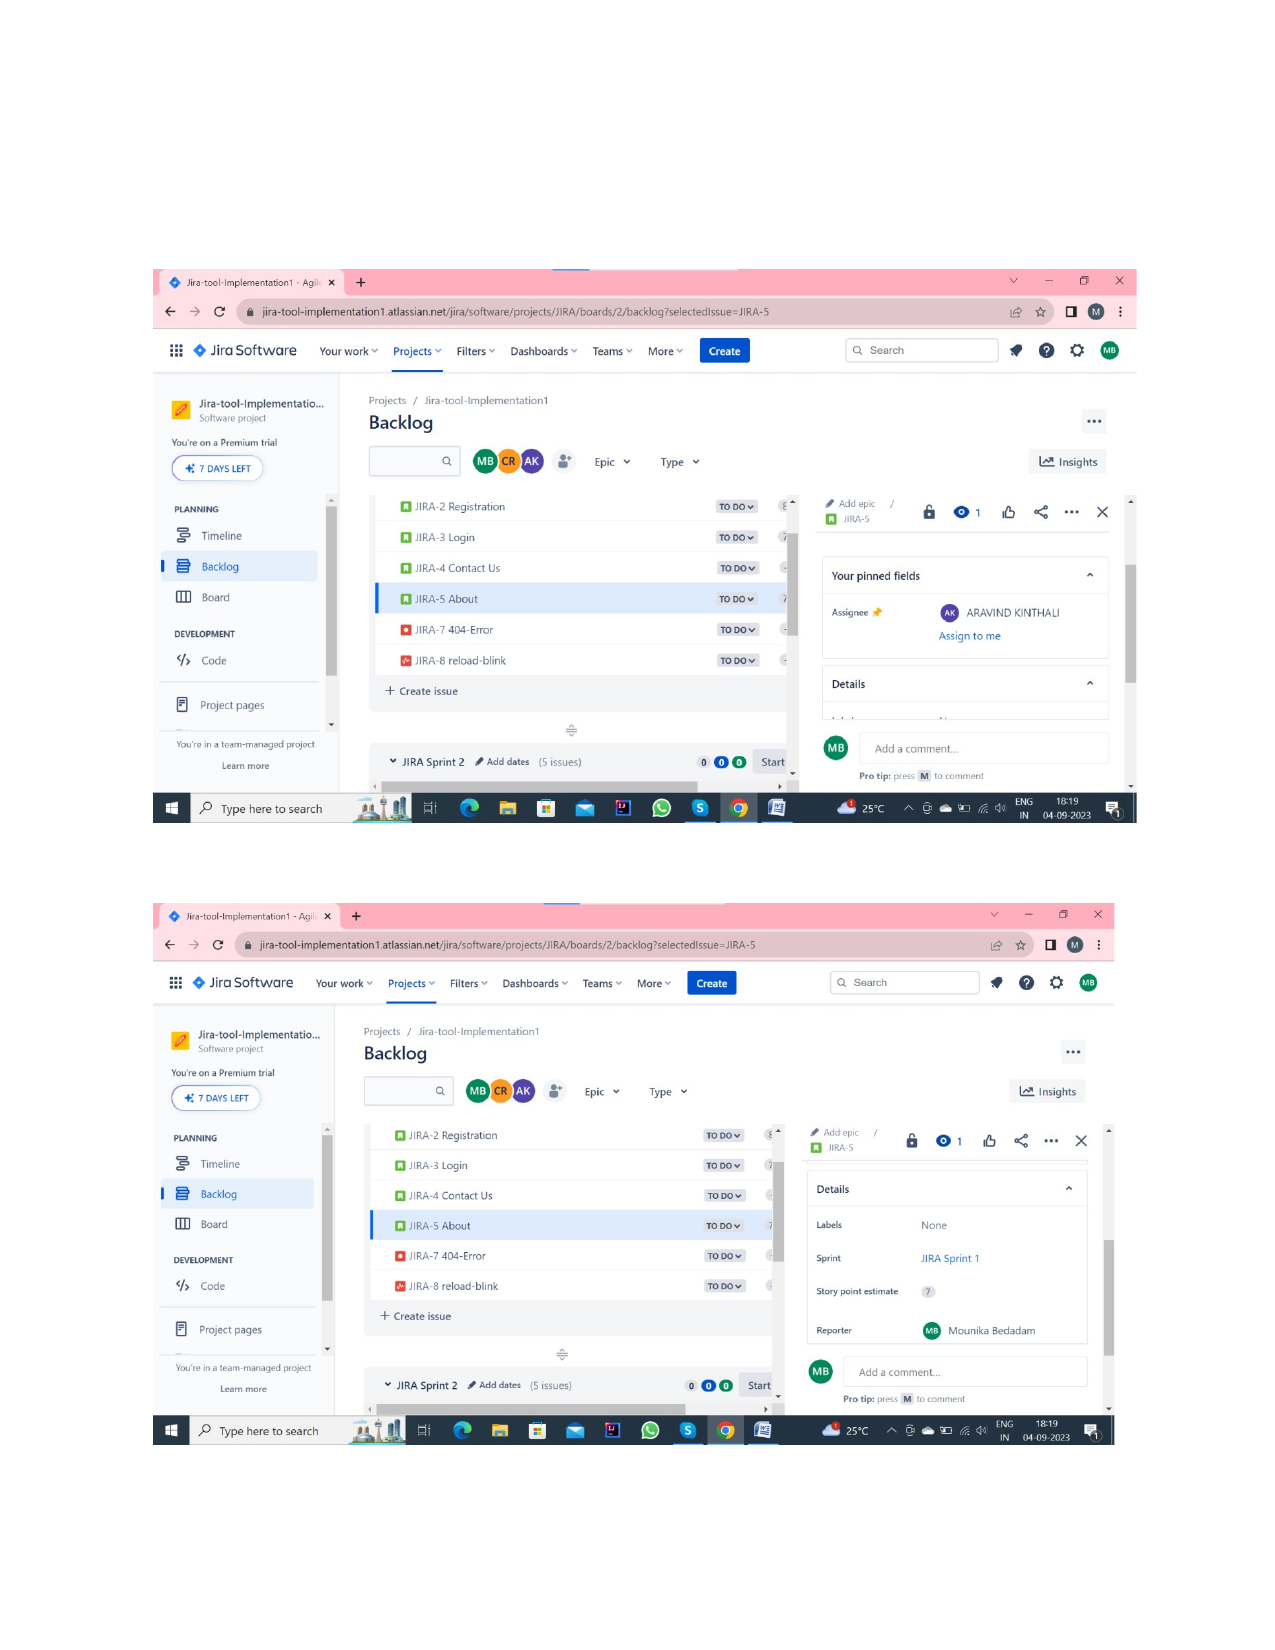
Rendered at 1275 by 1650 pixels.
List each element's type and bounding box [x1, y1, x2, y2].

picture [153, 269, 1137, 823]
picture [153, 903, 1115, 1445]
